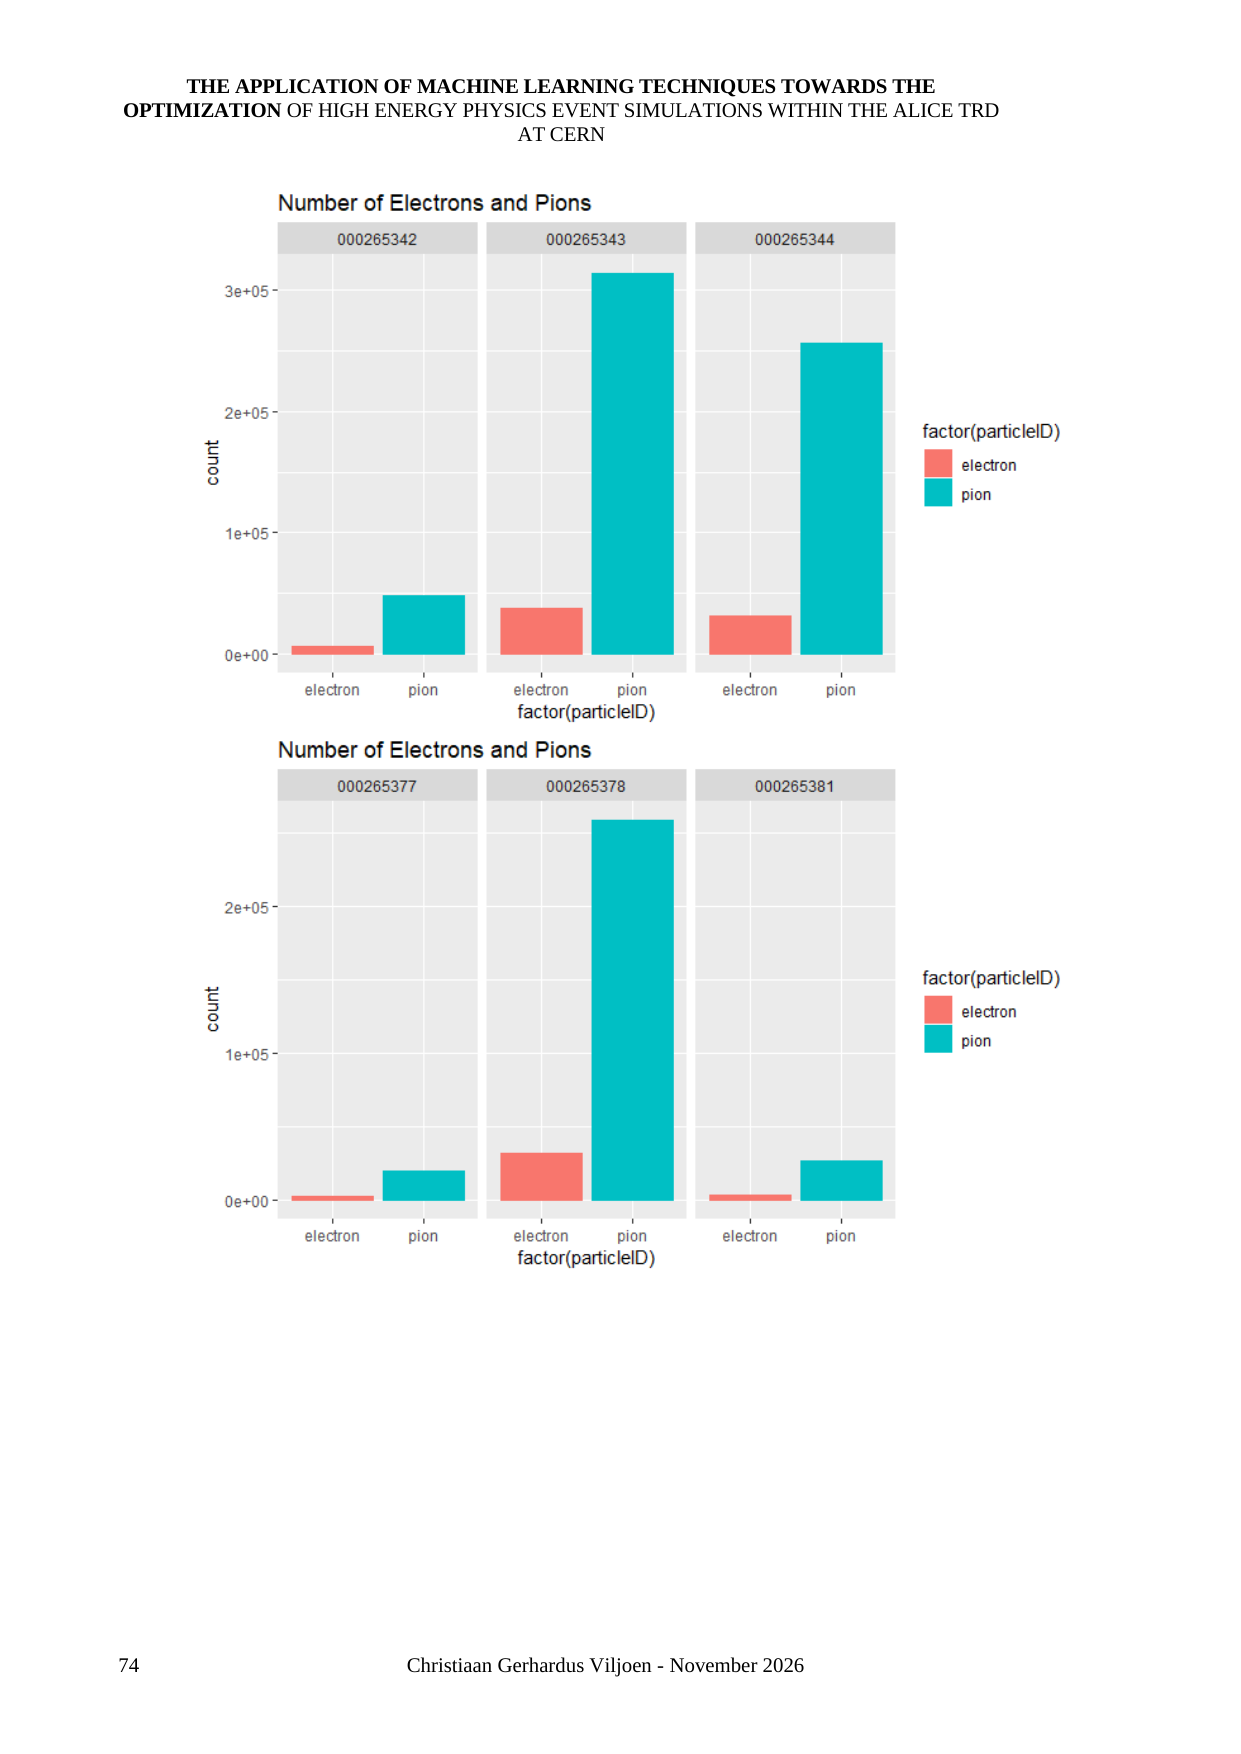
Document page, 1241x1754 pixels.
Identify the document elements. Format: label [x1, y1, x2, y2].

picture [193, 183, 1079, 1277]
